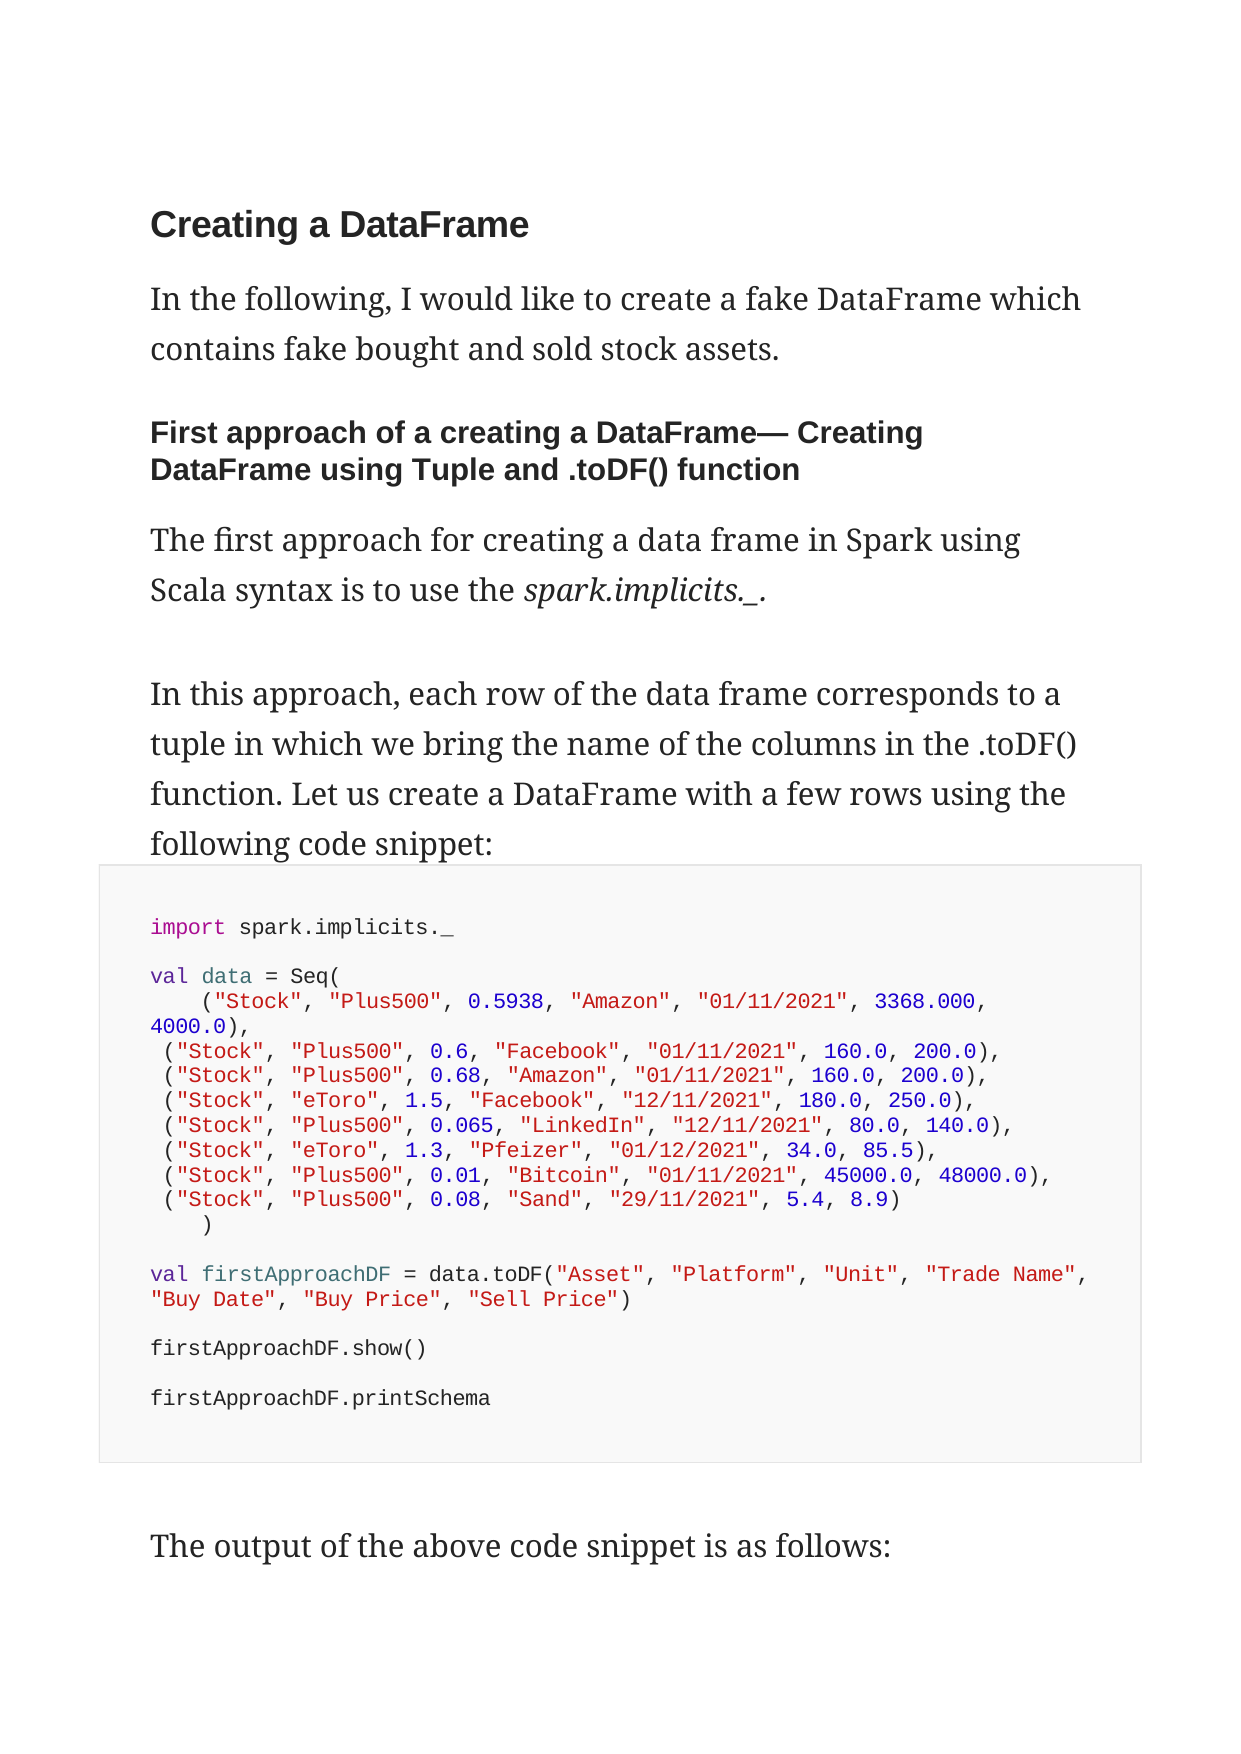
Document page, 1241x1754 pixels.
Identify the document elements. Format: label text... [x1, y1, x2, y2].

text Creating a DataFrame [150, 199, 1090, 246]
text First approach of a creating a DataFrame— Creating DataFrame using Tuple and .toDF() function [150, 412, 1090, 487]
text import spark.implicits._ val data = Seq( ("Stock", "Plus500", 0.5938, "Amazon", "01/11/2021", 3368.000, 4000.0), ("Stock", "Plus500", 0.6, "Facebook", "01/11/2021", 160.0, 200.0), ("Stock", "Plus500", 0.68, "Amazon", "01/11/2021", 160.0, 200.0), ("Stock", "eToro", 1.5, "Facebook", "12/11/2021", 180.0, 250.0), ("Stock", "Plus500", 0.065, "LinkedIn", "12/11/2021", 80.0, 140.0), ("Stock", "eToro", 1.3, "Pfeizer", "01/12/2021", 34.0, 85.5), ("Stock", "Plus500", 0.01, "Bitcoin", "01/11/2021", 45000.0, 48000.0), ("Stock", "Plus500", 0.08, "Sand", "29/11/2021", 5.4, 8.9) ) val firstApproachDF = data.toDF("Asset", "Platform", "Unit", "Trade Name", "Buy Date", "Buy Price", "Sell Price") firstApproachDF.show() firstApproachDF.printSchema [100, 866, 1140, 1462]
text In this approach, each row of the data frame corresponds to a tuple in which we bring the name of the columns in the .toDF() function. Let us create a DataFrame with a few rows using the following code snippet: [150, 664, 1090, 864]
text The output of the above code snippet is as follows: [150, 1517, 1090, 1567]
text The first approach for creating a data frame in Spark using Scala syntax is to use the spark.implicits._. [150, 511, 1090, 611]
text In the following, I would like to create a fake DataFrame which contains fake bought and sold stock assets. [150, 269, 1090, 369]
